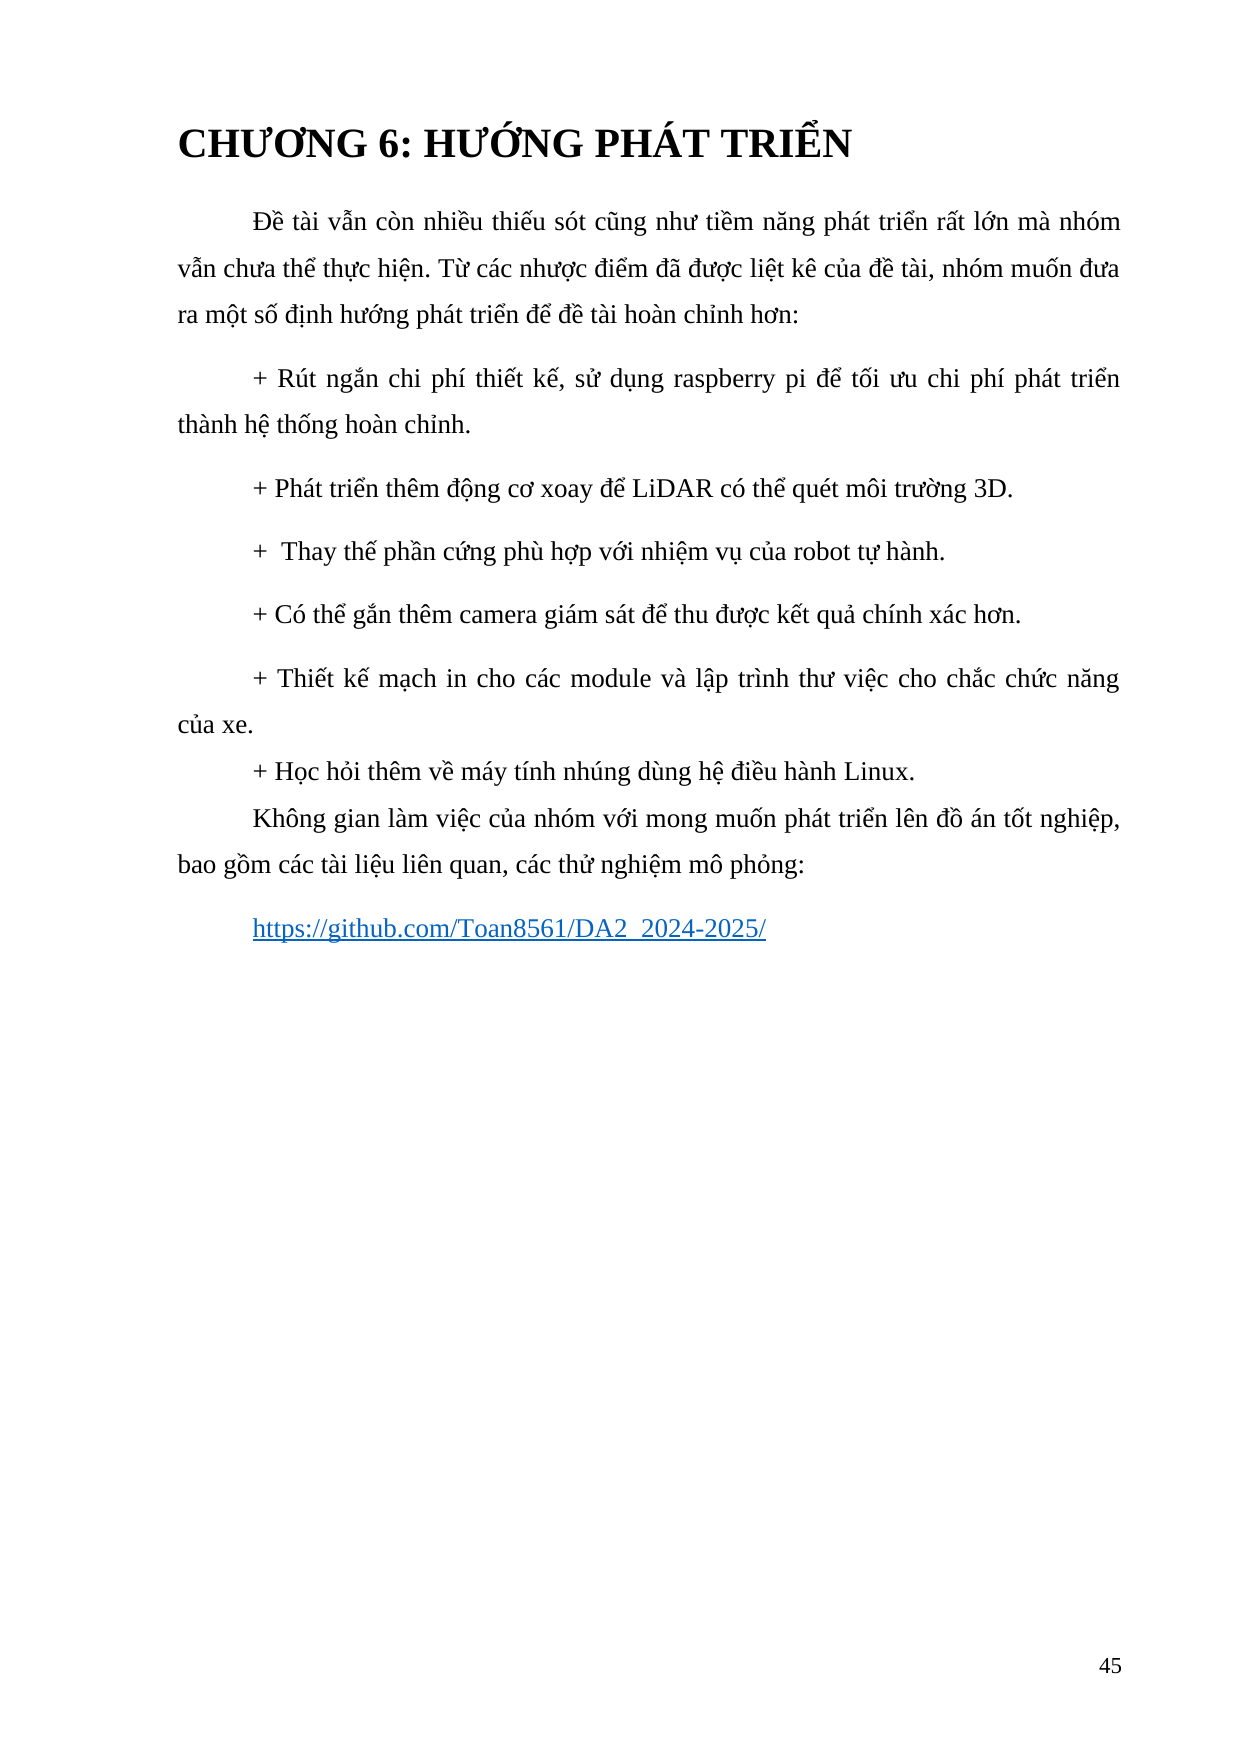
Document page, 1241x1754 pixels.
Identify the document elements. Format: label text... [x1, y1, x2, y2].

text + Rút ngắn chi phí thiết kế, sử dụng raspberry pi để tối ưu chi phí phát triển thành hệ thống hoàn chỉnh. [177, 362, 1122, 440]
text Không gian làm việc của nhóm với mong muốn phát triển lên đồ án tốt nghiệp, bao gồm các tài liệu liên quan, các thử nghiệm mô phỏng: [177, 802, 1122, 880]
text Đề tài vẫn còn nhiều thiếu sót cũng như tiềm năng phát triển rất lớn mà nhóm vẫn chưa thể thực hiện. Từ các nhược điểm đã được liệt kê của đề tài, nhóm muốn đưa ra một số định hướng phát triển để đề tài hoàn chỉnh hơn: [177, 205, 1122, 330]
text + Học hỏi thêm về máy tính nhúng dùng hệ điều hành Linux. [177, 755, 1122, 786]
text https://github.com/Toan8561/DA2_2024-2025/ [177, 912, 1122, 943]
text + Có thể gắn thêm camera giám sát để thu được kết quả chính xác hơn. [177, 599, 1122, 630]
text + Thiết kế mạch in cho các module và lập trình thư việc cho chắc chức năng của xe. [177, 662, 1122, 740]
subtitle CHƯƠNG 6: HƯỚNG PHÁT TRIỂN [177, 118, 1122, 166]
text + Phát triển thêm động cơ xoay để LiDAR có thể quét môi trường 3D. [177, 472, 1122, 503]
text + Thay thế phần cứng phù hợp với nhiệm vụ của robot tự hành. [177, 535, 1122, 566]
